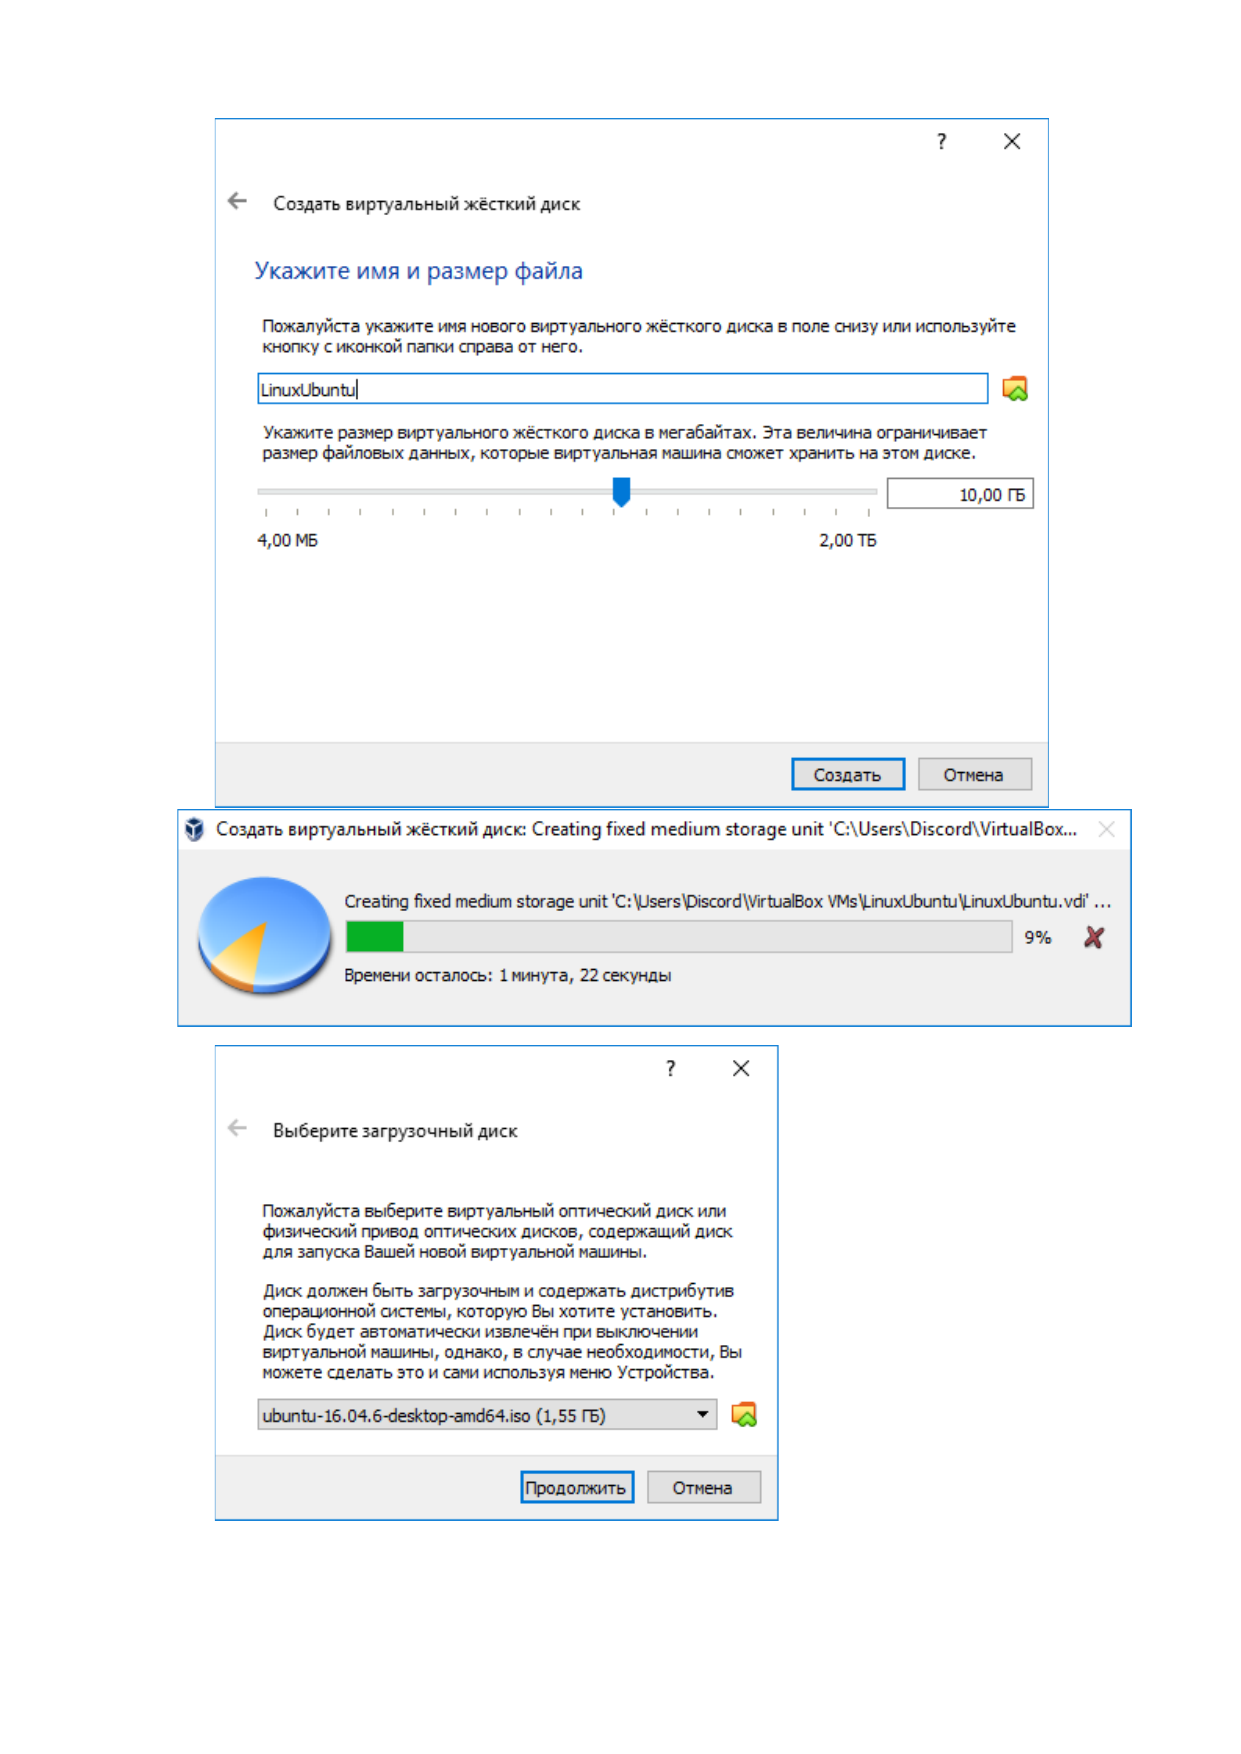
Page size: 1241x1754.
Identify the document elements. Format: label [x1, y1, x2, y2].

picture [177, 809, 1132, 1027]
picture [214, 118, 1049, 808]
picture [214, 1045, 779, 1521]
